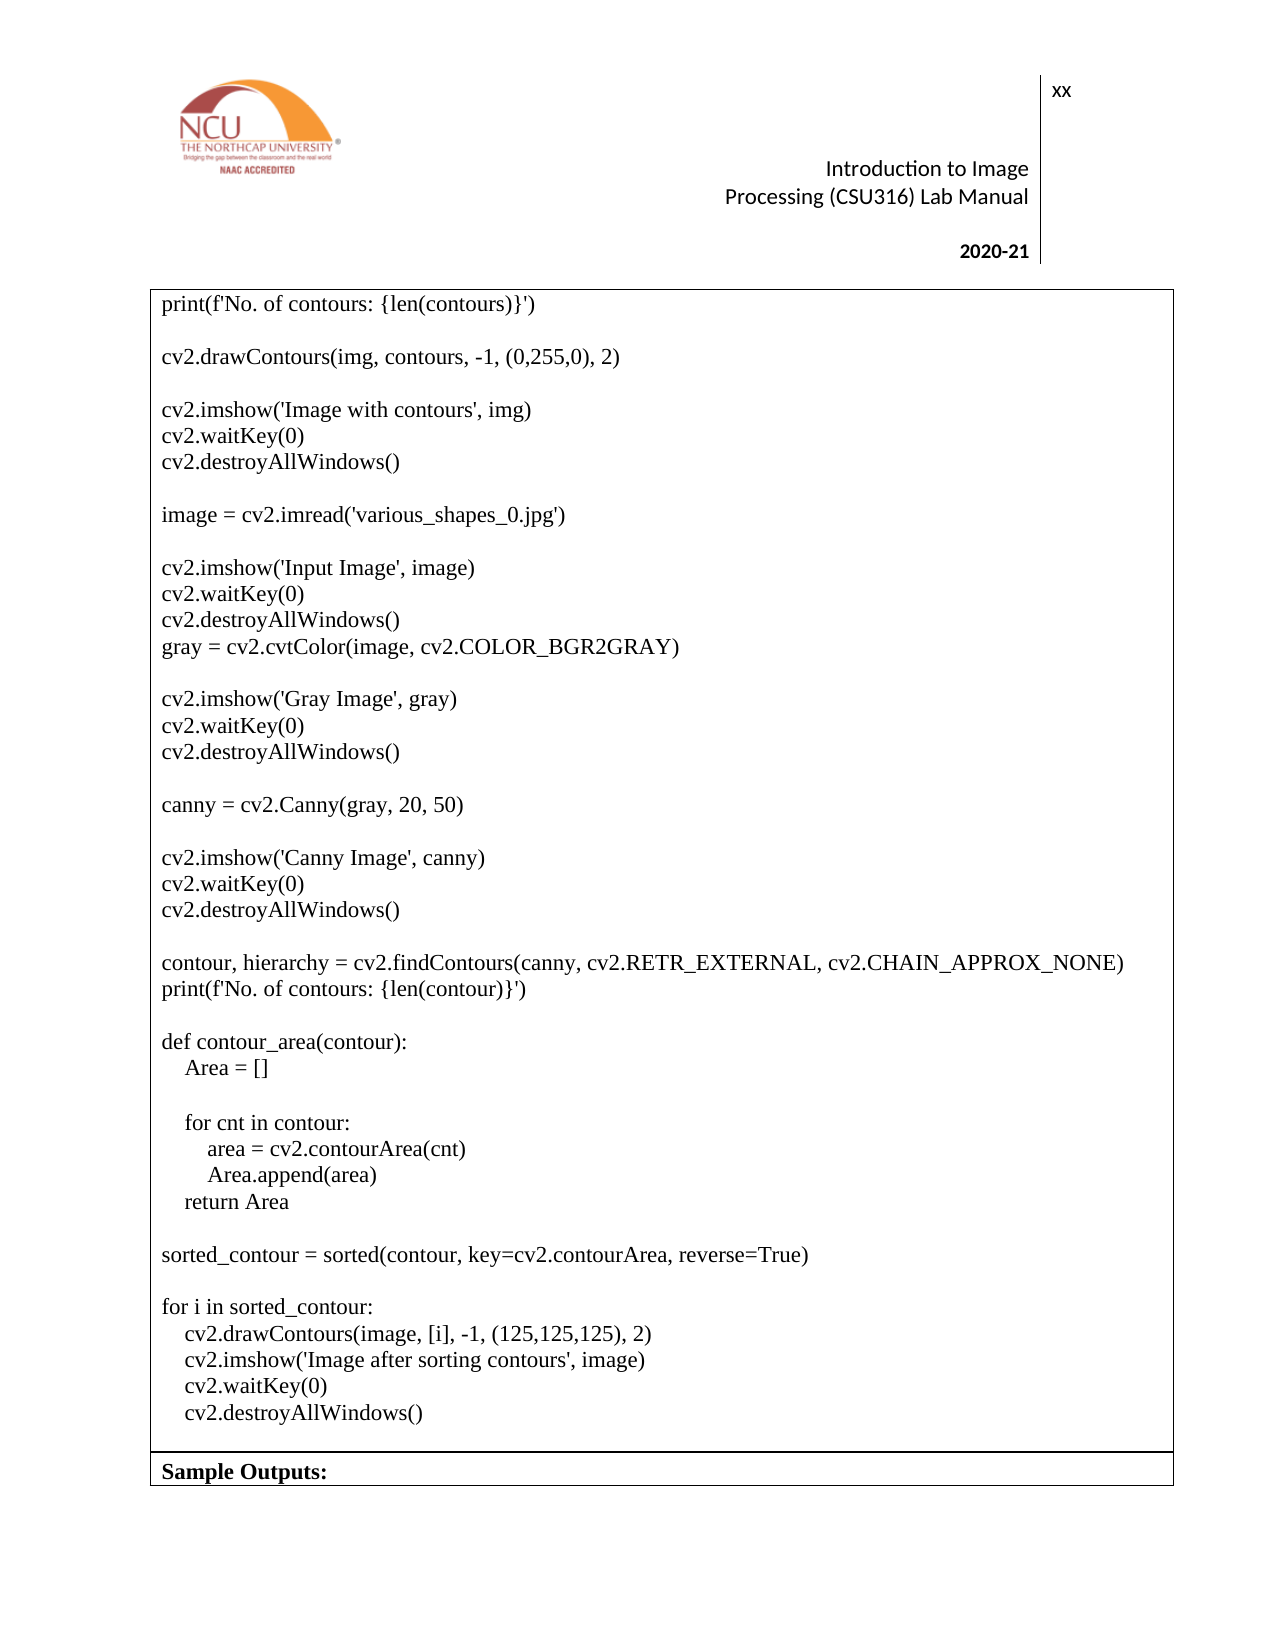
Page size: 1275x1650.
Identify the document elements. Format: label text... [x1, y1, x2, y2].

picture [177, 75, 342, 177]
table_cell Sample Outputs: [151, 1453, 1173, 1485]
